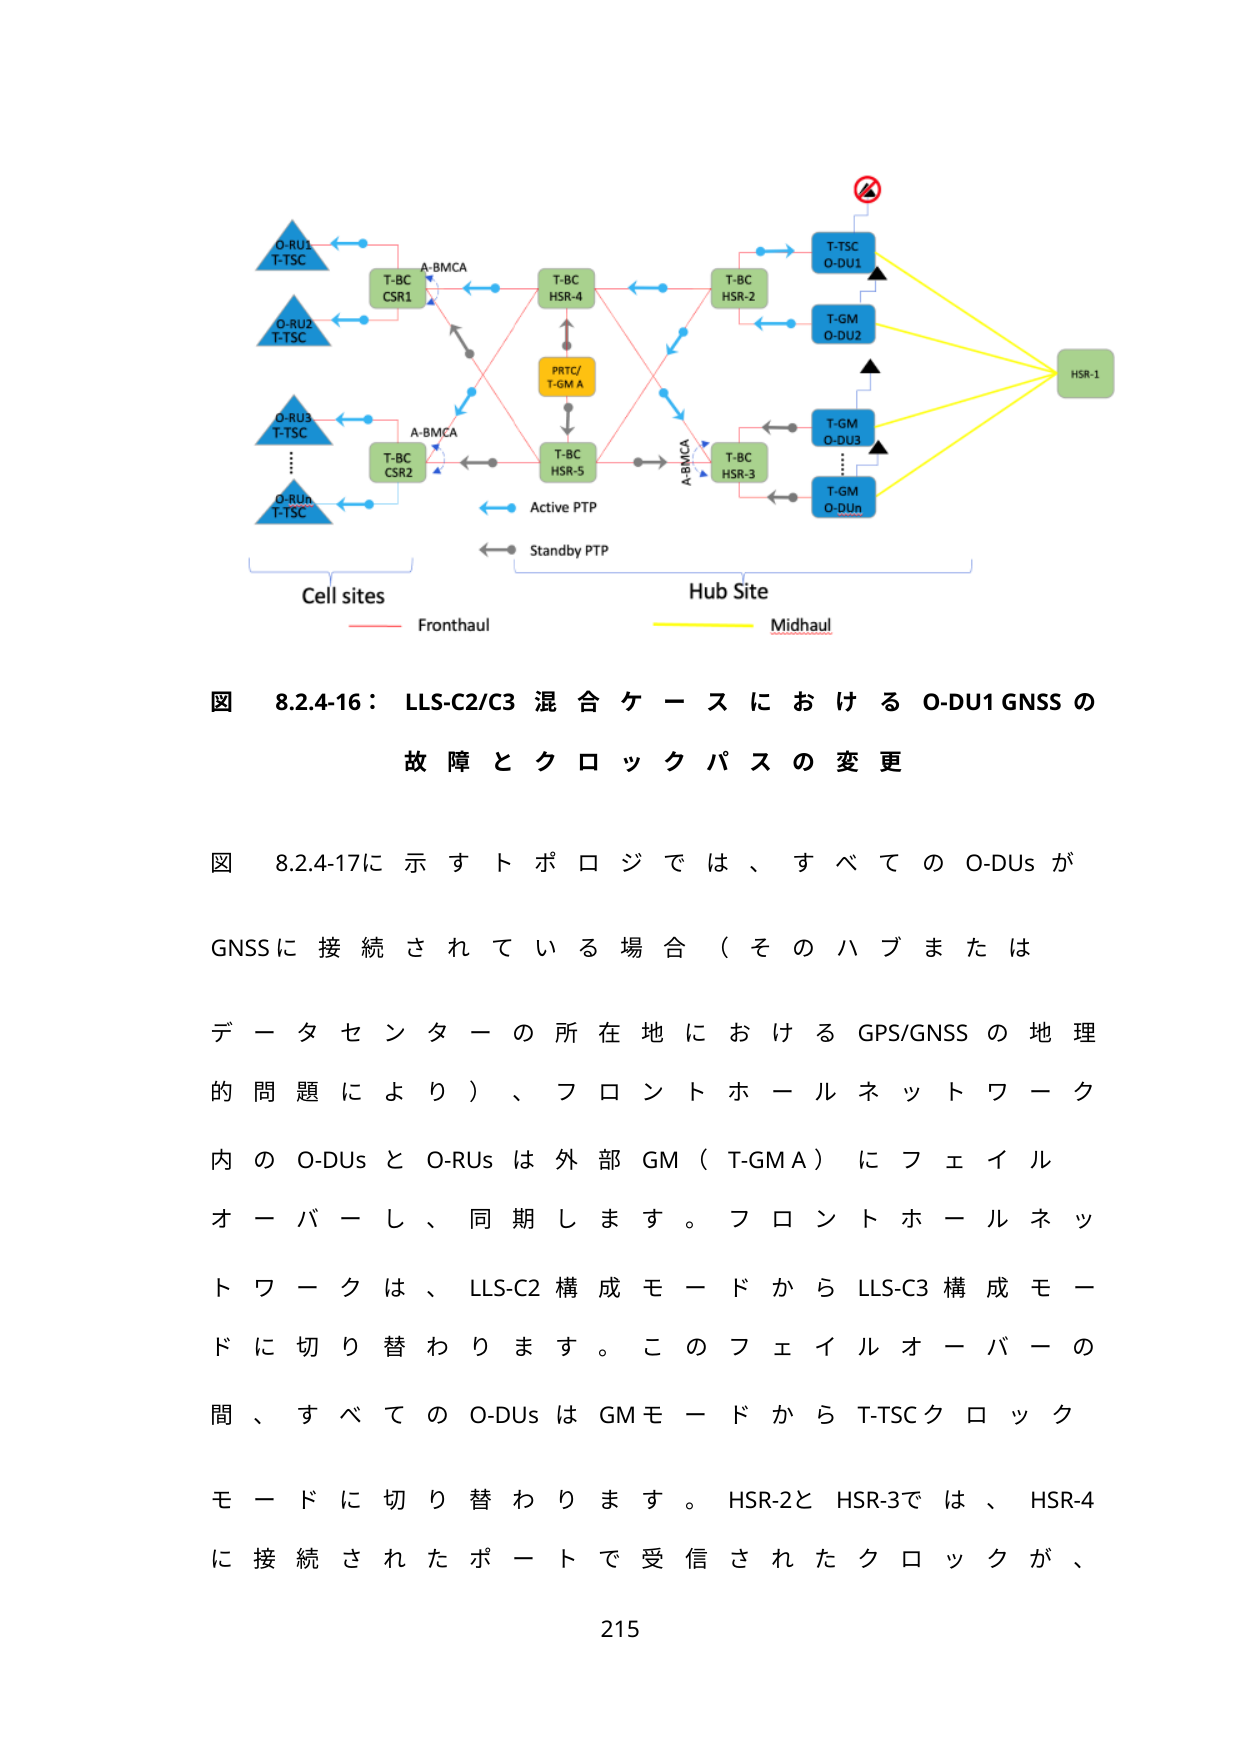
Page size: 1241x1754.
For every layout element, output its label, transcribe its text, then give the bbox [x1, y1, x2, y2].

picture [210, 162, 1130, 641]
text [192, 828, 1116, 1574]
text 図 8.2.4-16：LLS-C2/C3混合ケースにおけるO-DU1 GNSSの故障とクロックパスの変更 [192, 668, 1116, 777]
